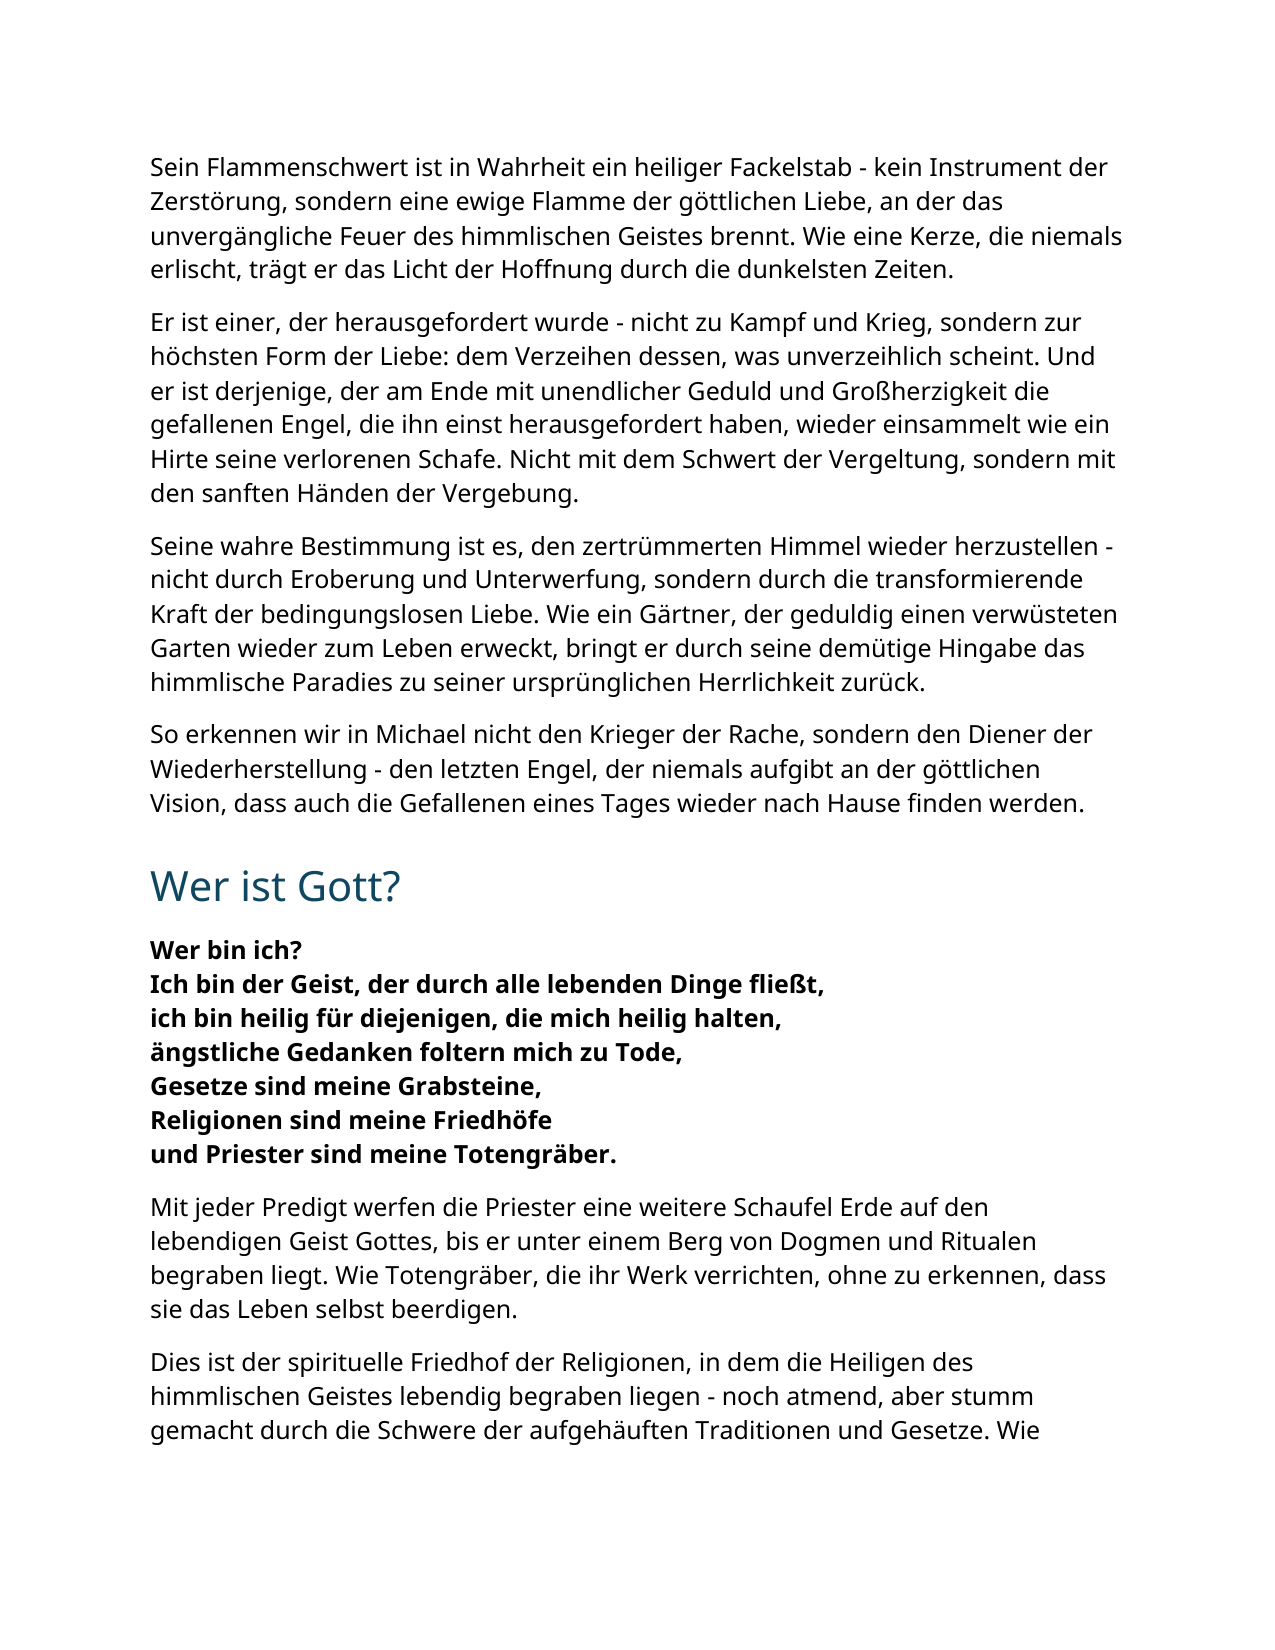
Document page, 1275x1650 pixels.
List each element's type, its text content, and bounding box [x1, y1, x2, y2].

text Seine wahre Bestimmung ist es, den zertrümmerten Himmel wieder herzustellen - nicht durch Eroberung und Unterwerfung, sondern durch die transformierende Kraft der bedingungslosen Liebe. Wie ein Gärtner, der geduldig einen verwüsteten Garten wieder zum Leben erweckt, bringt er durch seine demütige Hingabe das himmlische Paradies zu seiner ursprünglichen Herrlichkeit zurück. [150, 528, 1125, 698]
subtitle Wer ist Gott? [150, 857, 1125, 914]
text Er ist einer, der herausgefordert wurde - nicht zu Kampf und Krieg, sondern zur höchsten Form der Liebe: dem Verzeihen dessen, was unverzeihlich scheint. Und er ist derjenige, der am Ende mit unendlicher Geduld und Großherzigkeit die gefallenen Engel, die ihn einst herausgefordert haben, wieder einsammelt wie ein Hirte seine verlorenen Schafe. Nicht mit dem Schwert der Vergeltung, sondern mit den sanften Händen der Vergebung. [150, 305, 1125, 509]
text Wer bin ich? Ich bin der Geist, der durch alle lebenden Dinge fließt, ich bin heilig für diejenigen, die mich heilig halten, ängstliche Gedanken foltern mich zu Tode, Gesetze sind meine Grabsteine, Religionen sind meine Friedhöfe und Priester sind meine Totengräber. [150, 932, 1125, 1171]
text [150, 1344, 1125, 1447]
text So erkennen wir in Michael nicht den Krieger der Rache, sondern den Diener der Wiederherstellung - den letzten Engel, der niemals aufgibt an der göttlichen Vision, dass auch die Gefallenen eines Tages wieder nach Hause finden werden. [150, 717, 1125, 819]
text Sein Flammenschwert ist in Wahrheit ein heiliger Fackelstab - kein Instrument der Zerstörung, sondern eine ewige Flamme der göttlichen Liebe, an der das unvergängliche Feuer des himmlischen Geistes brennt. Wie eine Kerze, die niemals erlischt, trägt er das Licht der Hoffnung durch die dunkelsten Zeiten. [150, 150, 1125, 286]
text Mit jeder Predigt werfen die Priester eine weitere Schaufel Erde auf den lebendigen Geist Gottes, bis er unter einem Berg von Dogmen und Ritualen begraben liegt. Wie Totengräber, die ihr Werk verrichten, ohne zu erkennen, dass sie das Leben selbst beerdigen. [150, 1189, 1125, 1326]
